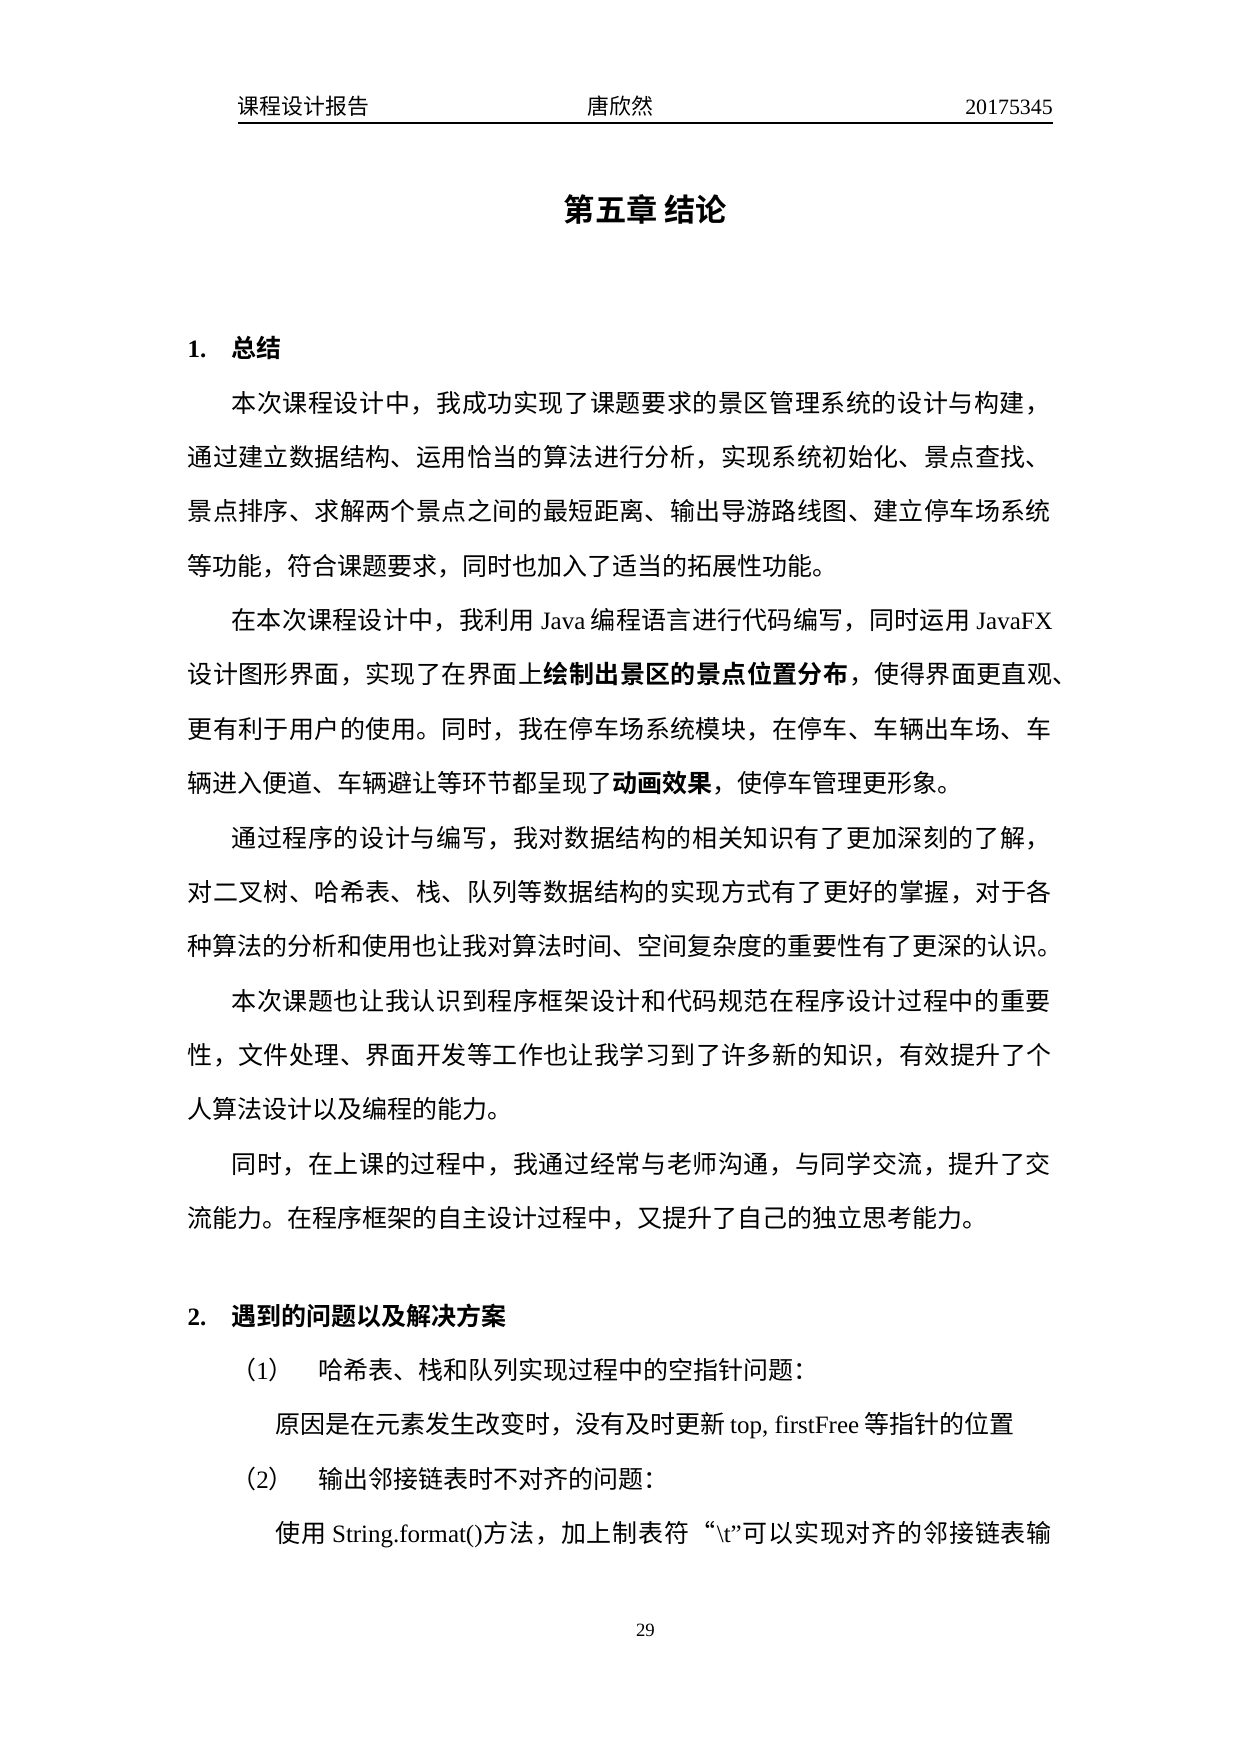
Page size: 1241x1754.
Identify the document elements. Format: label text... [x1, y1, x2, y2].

list 总结 [187, 329, 1053, 365]
list 原因是在元素发生改变时，没有及时更新top, firstFree等指针的位置 [275, 1405, 1053, 1441]
text 在本次课程设计中，我利用Java编程语言进行代码编写，同时运用JavaFX设计图形界面，实现了在界面上绘制出景区的景点位置分布，使得界面更直观、更有利于用户的使用。同时，我在停车场系统模块，在停车、车辆出车场、车辆进入便道、车辆避让等环节都呈现了动画效果，使停车管理更形象。 [187, 601, 1053, 800]
subtitle 第五章 结论 [237, 185, 1053, 231]
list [275, 1514, 1053, 1550]
text 本次课程设计中，我成功实现了课题要求的景区管理系统的设计与构建，通过建立数据结构、运用恰当的算法进行分析，实现系统初始化、景点查找、景点排序、求解两个景点之间的最短距离、输出导游路线图、建立停车场系统等功能，符合课题要求，同时也加入了适当的拓展性功能。 [187, 383, 1053, 582]
text 本次课题也让我认识到程序框架设计和代码规范在程序设计过程中的重要性，文件处理、界面开发等工作也让我学习到了许多新的知识，有效提升了个人算法设计以及编程的能力。 [187, 981, 1053, 1126]
list 遇到的问题以及解决方案 [187, 1296, 1053, 1332]
text 同时，在上课的过程中，我通过经常与老师沟通，与同学交流，提升了交流能力。在程序框架的自主设计过程中，又提升了自己的独立思考能力。 [187, 1144, 1053, 1235]
text 通过程序的设计与编写，我对数据结构的相关知识有了更加深刻的了解，对二叉树、哈希表、栈、队列等数据结构的实现方式有了更好的掌握，对于各种算法的分析和使用也让我对算法时间、空间复杂度的重要性有了更深的认识。 [187, 818, 1053, 963]
list 输出邻接链表时不对齐的问题： [231, 1459, 1053, 1496]
list 哈希表、栈和队列实现过程中的空指针问题： [231, 1351, 1053, 1387]
